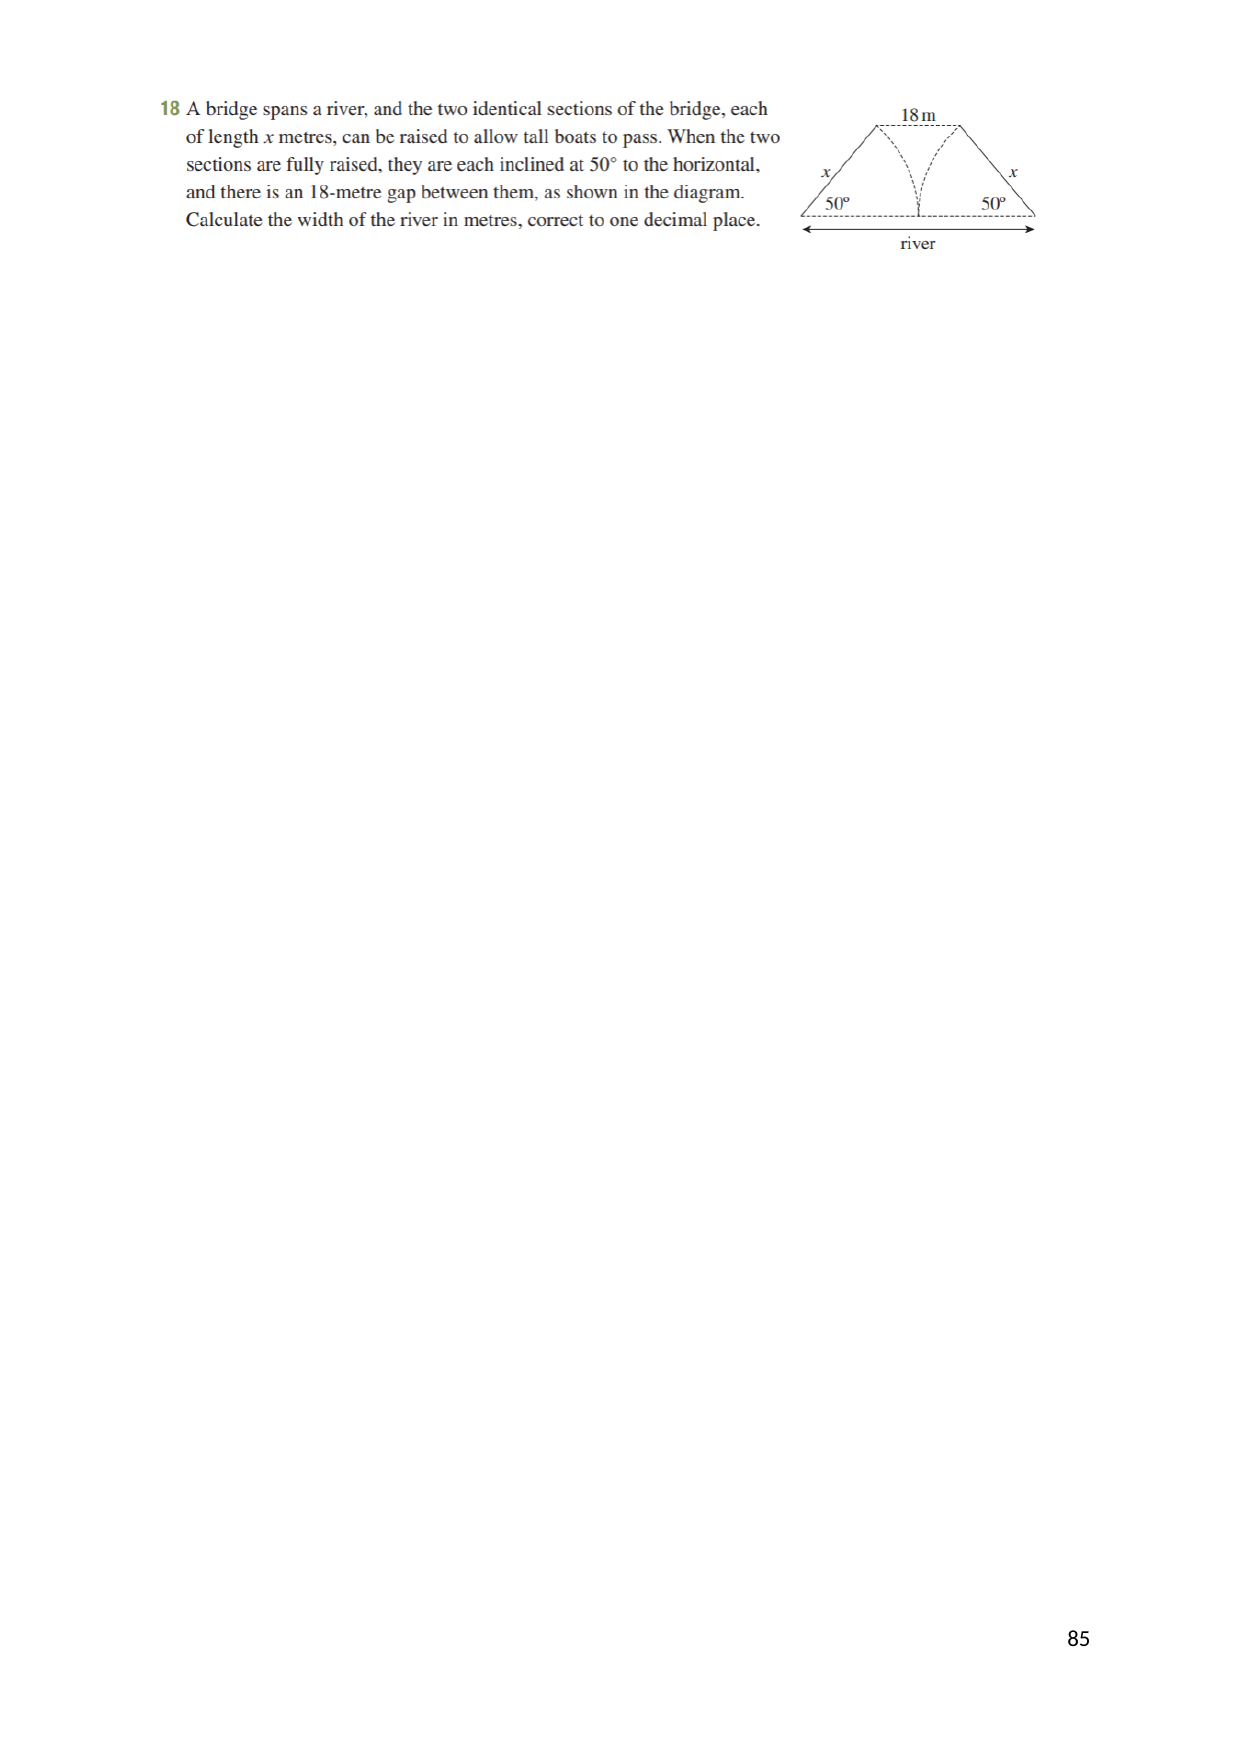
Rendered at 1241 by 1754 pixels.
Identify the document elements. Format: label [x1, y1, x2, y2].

picture [150, 88, 1091, 258]
